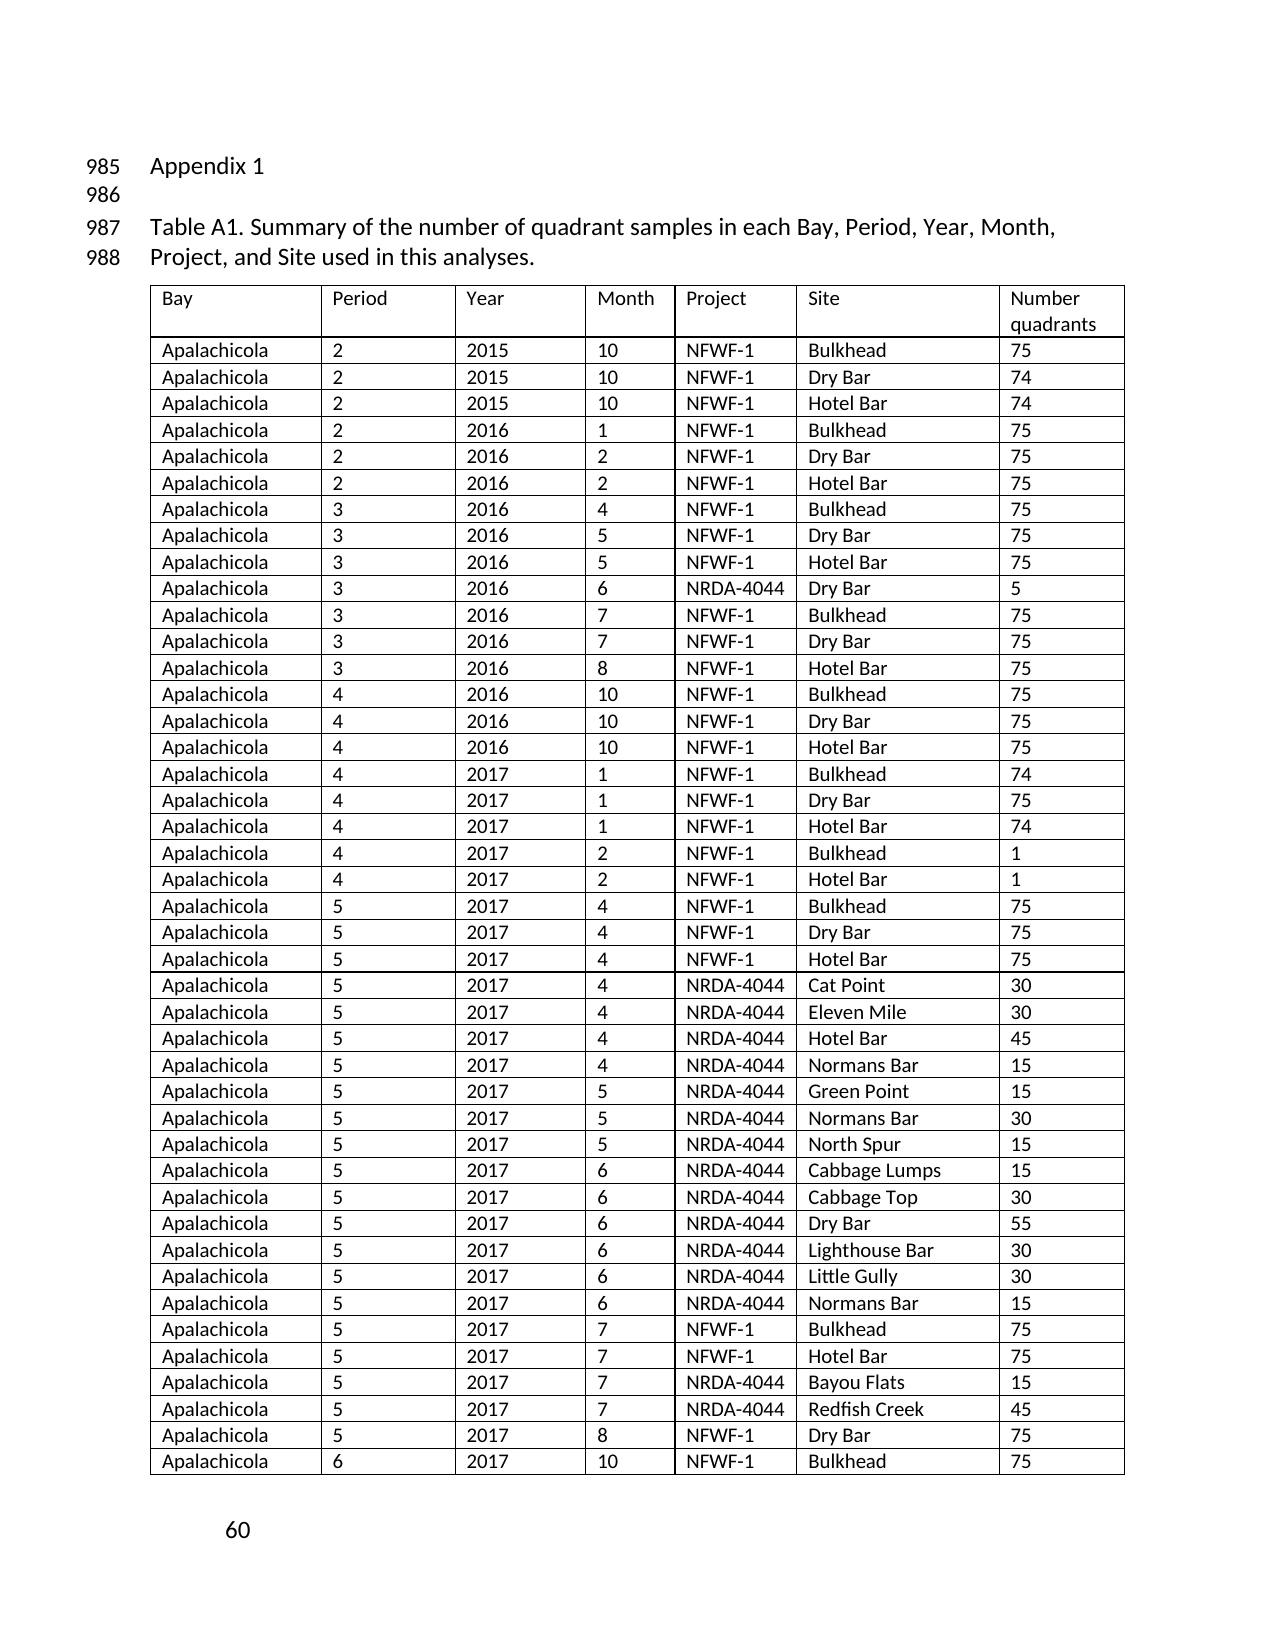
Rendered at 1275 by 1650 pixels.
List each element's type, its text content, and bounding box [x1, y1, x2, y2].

table_cell 15 [1000, 1078, 1124, 1104]
table_cell 75 [1000, 681, 1124, 707]
table_cell 2016 [456, 576, 585, 601]
table_cell 75 [1000, 946, 1124, 971]
table_cell 1 [586, 417, 674, 442]
text Table A1. Summary of the number of quadrant samples in each Bay, Period, Year, Month, Project, and Site used in this analyses. [150, 211, 1125, 272]
table_cell 2017 [456, 999, 585, 1024]
table_cell NFWF-1 [676, 761, 796, 786]
table_cell 30 [1000, 1237, 1124, 1262]
table_cell NFWF-1 [676, 390, 796, 416]
table_cell 3 [322, 655, 455, 680]
table_cell Bulkhead [797, 681, 999, 707]
table_cell Apalachicola [151, 390, 321, 416]
table_cell 4 [586, 973, 674, 998]
table_cell 10 [586, 364, 674, 389]
table_cell 7 [586, 1343, 674, 1368]
table_cell Apalachicola [151, 973, 321, 998]
table_cell 74 [1000, 390, 1124, 416]
table_cell 2017 [456, 867, 585, 892]
table_cell 5 [322, 1343, 455, 1368]
table_cell 4 [322, 814, 455, 839]
table_cell Cat Point [797, 973, 999, 998]
table_cell NFWF-1 [676, 1422, 796, 1448]
table_cell NFWF-1 [676, 443, 796, 469]
table_cell 5 [586, 549, 674, 574]
table_cell 7 [586, 1316, 674, 1342]
table_cell Apalachicola [151, 1131, 321, 1157]
table_cell Apalachicola [151, 867, 321, 892]
table_cell 15 [1000, 1290, 1124, 1315]
table_cell 2017 [456, 1290, 585, 1315]
table_cell 75 [1000, 1449, 1124, 1474]
table_cell 2017 [456, 840, 585, 866]
table_cell 5 [322, 973, 455, 998]
table_cell 75 [1000, 920, 1124, 945]
table_cell NFWF-1 [676, 814, 796, 839]
table_cell 4 [586, 1052, 674, 1077]
table_cell 2 [586, 867, 674, 892]
table_cell Bulkhead [797, 1316, 999, 1342]
table_cell 2017 [456, 1131, 585, 1157]
table_cell 4 [586, 1025, 674, 1051]
table_cell NFWF-1 [676, 417, 796, 442]
table_header Year [456, 286, 585, 336]
table_cell North Spur [797, 1131, 999, 1157]
table_cell NFWF-1 [676, 629, 796, 654]
table_cell 2016 [456, 734, 585, 760]
table_cell 5 [322, 1105, 455, 1130]
table_cell 2017 [456, 1184, 585, 1209]
table_cell Apalachicola [151, 523, 321, 548]
table_cell 5 [322, 1131, 455, 1157]
table_cell Apalachicola [151, 840, 321, 866]
table_cell 15 [1000, 1131, 1124, 1157]
table_cell 75 [1000, 549, 1124, 574]
table_cell 10 [586, 708, 674, 733]
table_cell 30 [1000, 1264, 1124, 1289]
table_cell 5 [322, 893, 455, 918]
table_cell 2 [586, 470, 674, 495]
table_cell Apalachicola [151, 1078, 321, 1104]
table_cell 2016 [456, 443, 585, 469]
table_cell Apalachicola [151, 1290, 321, 1315]
table_cell 75 [1000, 1343, 1124, 1368]
table_cell Apalachicola [151, 1369, 321, 1395]
table_cell Apalachicola [151, 814, 321, 839]
table_cell 5 [322, 920, 455, 945]
table_cell Apalachicola [151, 655, 321, 680]
table_cell NFWF-1 [676, 470, 796, 495]
table_cell 7 [586, 1369, 674, 1395]
table_cell 5 [322, 1422, 455, 1448]
table_cell Apalachicola [151, 1396, 321, 1421]
table_cell 1 [586, 814, 674, 839]
table_cell NRDA-4044 [676, 1184, 796, 1209]
table_cell NFWF-1 [676, 840, 796, 866]
table_header Month [586, 286, 674, 336]
table_cell 6 [586, 1237, 674, 1262]
table_cell 5 [586, 1131, 674, 1157]
table_cell Hotel Bar [797, 814, 999, 839]
table_cell Apalachicola [151, 602, 321, 627]
table_cell 2017 [456, 761, 585, 786]
table_cell 15 [1000, 1158, 1124, 1183]
table_cell 2 [322, 443, 455, 469]
table_cell Apalachicola [151, 1343, 321, 1368]
table_cell 5 [322, 1316, 455, 1342]
table_cell 3 [322, 576, 455, 601]
table_cell 30 [1000, 973, 1124, 998]
table_cell 45 [1000, 1025, 1124, 1051]
table_cell 2 [322, 417, 455, 442]
table_cell 74 [1000, 364, 1124, 389]
table_cell NFWF-1 [676, 602, 796, 627]
table_cell NRDA-4044 [676, 1290, 796, 1315]
table_cell 2017 [456, 1422, 585, 1448]
table_cell 2017 [456, 1052, 585, 1077]
table_cell 75 [1000, 417, 1124, 442]
table_cell 45 [1000, 1396, 1124, 1421]
table_cell 4 [322, 734, 455, 760]
table_cell 2016 [456, 549, 585, 574]
table_cell Hotel Bar [797, 549, 999, 574]
table_cell 75 [1000, 443, 1124, 469]
table_cell Apalachicola [151, 364, 321, 389]
table_cell 2017 [456, 1237, 585, 1262]
table_cell 4 [586, 946, 674, 971]
table_cell Bulkhead [797, 496, 999, 522]
table_cell Apalachicola [151, 1237, 321, 1262]
table_cell Apalachicola [151, 1316, 321, 1342]
table_cell NFWF-1 [676, 708, 796, 733]
table_cell 75 [1000, 629, 1124, 654]
table_cell 5 [322, 946, 455, 971]
table_cell 5 [586, 523, 674, 548]
table_cell 10 [586, 734, 674, 760]
table_cell Apalachicola [151, 443, 321, 469]
table_cell Green Point [797, 1078, 999, 1104]
table_cell 5 [322, 1264, 455, 1289]
table_cell Apalachicola [151, 946, 321, 971]
table_cell 2016 [456, 629, 585, 654]
table_cell 2017 [456, 1105, 585, 1130]
table_cell Dry Bar [797, 708, 999, 733]
table_cell Apalachicola [151, 1158, 321, 1183]
table_cell Dry Bar [797, 364, 999, 389]
table_cell Bulkhead [797, 602, 999, 627]
table_header Project [676, 286, 796, 336]
table_cell Hotel Bar [797, 390, 999, 416]
table_cell Apalachicola [151, 1025, 321, 1051]
table_cell 2017 [456, 920, 585, 945]
table_cell NRDA-4044 [676, 1105, 796, 1130]
table_cell 30 [1000, 999, 1124, 1024]
table_cell 4 [322, 708, 455, 733]
table_cell 2017 [456, 1158, 585, 1183]
table_cell 75 [1000, 787, 1124, 813]
table_cell 5 [1000, 576, 1124, 601]
table_cell NFWF-1 [676, 496, 796, 522]
table_cell 2017 [456, 1025, 585, 1051]
table_cell 74 [1000, 761, 1124, 786]
table_cell Hotel Bar [797, 1025, 999, 1051]
table_cell NRDA-4044 [676, 1131, 796, 1157]
table_cell 2017 [456, 1211, 585, 1236]
table_cell 2017 [456, 1316, 585, 1342]
table_cell Cabbage Lumps [797, 1158, 999, 1183]
table_cell 2017 [456, 814, 585, 839]
table_cell 75 [1000, 655, 1124, 680]
table_cell 3 [322, 549, 455, 574]
table_cell 1 [586, 787, 674, 813]
table_cell NFWF-1 [676, 364, 796, 389]
table_cell NFWF-1 [676, 734, 796, 760]
table_cell Apalachicola [151, 549, 321, 574]
table_cell 5 [322, 1158, 455, 1183]
table_cell 7 [586, 602, 674, 627]
table_cell NRDA-4044 [676, 1078, 796, 1104]
table_header Number quadrants [1000, 286, 1124, 336]
table_cell 15 [1000, 1369, 1124, 1395]
table_cell 7 [586, 1396, 674, 1421]
table_cell NFWF-1 [676, 893, 796, 918]
table_cell NFWF-1 [676, 920, 796, 945]
table_cell Cabbage Top [797, 1184, 999, 1209]
table_cell 6 [586, 1158, 674, 1183]
table_cell NFWF-1 [676, 1449, 796, 1474]
table_cell Apalachicola [151, 708, 321, 733]
table_cell NRDA-4044 [676, 1158, 796, 1183]
table_header Bay [151, 286, 321, 336]
table_cell Dry Bar [797, 1211, 999, 1236]
table_cell 75 [1000, 496, 1124, 522]
table_cell 2017 [456, 1343, 585, 1368]
table_cell 75 [1000, 523, 1124, 548]
table_cell 5 [586, 1105, 674, 1130]
table_cell 2 [322, 470, 455, 495]
table_cell 4 [586, 999, 674, 1024]
table_cell 2 [322, 338, 455, 363]
table_cell 5 [586, 1078, 674, 1104]
table_cell 5 [322, 1052, 455, 1077]
table_cell 2 [586, 840, 674, 866]
table_cell Apalachicola [151, 1184, 321, 1209]
table_cell 10 [586, 338, 674, 363]
table_cell NFWF-1 [676, 946, 796, 971]
table_cell 4 [586, 893, 674, 918]
table_cell 2016 [456, 655, 585, 680]
table_cell Bayou Flats [797, 1369, 999, 1395]
table_cell NFWF-1 [676, 655, 796, 680]
table_cell 4 [322, 840, 455, 866]
table_cell 2017 [456, 1078, 585, 1104]
table_cell 6 [586, 1211, 674, 1236]
table_cell NRDA-4044 [676, 999, 796, 1024]
table_cell 3 [322, 523, 455, 548]
table_cell 6 [586, 1184, 674, 1209]
table_cell 2016 [456, 470, 585, 495]
table_cell Little Gully [797, 1264, 999, 1289]
table_cell Bulkhead [797, 761, 999, 786]
table_cell 75 [1000, 470, 1124, 495]
table_cell 4 [322, 787, 455, 813]
table_cell 2015 [456, 390, 585, 416]
table_cell 1 [1000, 840, 1124, 866]
table_cell NFWF-1 [676, 787, 796, 813]
table_cell 2017 [456, 946, 585, 971]
table_cell NRDA-4044 [676, 1396, 796, 1421]
table_cell 2017 [456, 973, 585, 998]
table_cell Eleven Mile [797, 999, 999, 1024]
table_cell 5 [322, 1396, 455, 1421]
table_cell 2017 [456, 1369, 585, 1395]
table_cell 10 [586, 1449, 674, 1474]
table_cell 4 [322, 867, 455, 892]
table_cell Apalachicola [151, 338, 321, 363]
table_cell 2017 [456, 787, 585, 813]
table_cell Apalachicola [151, 1052, 321, 1077]
table_cell Apalachicola [151, 417, 321, 442]
table_cell Normans Bar [797, 1052, 999, 1077]
table_cell 74 [1000, 814, 1124, 839]
table_cell NRDA-4044 [676, 576, 796, 601]
table_cell Apalachicola [151, 761, 321, 786]
table_cell Hotel Bar [797, 1343, 999, 1368]
table_cell Dry Bar [797, 629, 999, 654]
table_cell 5 [322, 1237, 455, 1262]
table_cell Apalachicola [151, 629, 321, 654]
table_cell 75 [1000, 338, 1124, 363]
table_header Period [322, 286, 455, 336]
table_cell 2017 [456, 893, 585, 918]
table_cell Dry Bar [797, 920, 999, 945]
table_cell NFWF-1 [676, 338, 796, 363]
table_cell Lighthouse Bar [797, 1237, 999, 1262]
table_cell 8 [586, 1422, 674, 1448]
table_cell Bulkhead [797, 338, 999, 363]
table_cell NFWF-1 [676, 523, 796, 548]
table_cell 5 [322, 999, 455, 1024]
table_cell 3 [322, 602, 455, 627]
table_cell Hotel Bar [797, 867, 999, 892]
table_cell 75 [1000, 602, 1124, 627]
table_cell 4 [586, 496, 674, 522]
table_cell 2 [322, 364, 455, 389]
table_cell Dry Bar [797, 443, 999, 469]
table_cell Apalachicola [151, 787, 321, 813]
table_cell Apalachicola [151, 1105, 321, 1130]
table_cell 2015 [456, 338, 585, 363]
table_cell 2017 [456, 1264, 585, 1289]
table_cell NFWF-1 [676, 1343, 796, 1368]
table_cell 6 [586, 1290, 674, 1315]
table_cell Hotel Bar [797, 734, 999, 760]
table_header Site [797, 286, 999, 336]
table_cell 3 [322, 629, 455, 654]
table_cell NFWF-1 [676, 681, 796, 707]
table_cell 5 [322, 1078, 455, 1104]
table_cell Bulkhead [797, 840, 999, 866]
table_cell 2 [586, 443, 674, 469]
table_cell 1 [1000, 867, 1124, 892]
table_cell 2 [322, 390, 455, 416]
table_cell 5 [322, 1211, 455, 1236]
table_cell Bulkhead [797, 417, 999, 442]
table_cell Bulkhead [797, 1449, 999, 1474]
table_cell 8 [586, 655, 674, 680]
table_cell 10 [586, 681, 674, 707]
table_cell 6 [586, 576, 674, 601]
table_cell 75 [1000, 708, 1124, 733]
table_cell 2017 [456, 1396, 585, 1421]
table_cell 5 [322, 1369, 455, 1395]
text Appendix 1 [150, 150, 1125, 181]
table_cell Dry Bar [797, 787, 999, 813]
table_cell Hotel Bar [797, 946, 999, 971]
table_cell Apalachicola [151, 496, 321, 522]
table_cell 15 [1000, 1052, 1124, 1077]
table_cell NRDA-4044 [676, 1369, 796, 1395]
table_cell Apalachicola [151, 893, 321, 918]
table_cell Apalachicola [151, 1264, 321, 1289]
table_cell Apalachicola [151, 1449, 321, 1474]
table_cell NFWF-1 [676, 549, 796, 574]
table_cell Apalachicola [151, 1211, 321, 1236]
table_cell NRDA-4044 [676, 973, 796, 998]
table_cell 2016 [456, 417, 585, 442]
table_cell Normans Bar [797, 1290, 999, 1315]
table_cell 75 [1000, 893, 1124, 918]
table_cell 10 [586, 390, 674, 416]
table_cell 4 [586, 920, 674, 945]
table_cell 2015 [456, 364, 585, 389]
table_cell 30 [1000, 1184, 1124, 1209]
table_cell 2016 [456, 496, 585, 522]
table_cell Hotel Bar [797, 470, 999, 495]
table_cell Apalachicola [151, 734, 321, 760]
table_cell 1 [586, 761, 674, 786]
table_cell 5 [322, 1025, 455, 1051]
table_cell 75 [1000, 1422, 1124, 1448]
table_cell Bulkhead [797, 893, 999, 918]
table_cell Dry Bar [797, 576, 999, 601]
table_cell 3 [322, 496, 455, 522]
table_cell NRDA-4044 [676, 1211, 796, 1236]
table_cell Apalachicola [151, 470, 321, 495]
table_cell NRDA-4044 [676, 1237, 796, 1262]
table_cell Apalachicola [151, 920, 321, 945]
table_cell NRDA-4044 [676, 1264, 796, 1289]
table_cell NFWF-1 [676, 867, 796, 892]
table_cell Dry Bar [797, 1422, 999, 1448]
table_cell NRDA-4044 [676, 1052, 796, 1077]
table_cell Dry Bar [797, 523, 999, 548]
table_cell 30 [1000, 1105, 1124, 1130]
table_cell NFWF-1 [676, 1316, 796, 1342]
table_cell Apalachicola [151, 681, 321, 707]
table_cell 2016 [456, 602, 585, 627]
table_cell 5 [322, 1184, 455, 1209]
table_cell 4 [322, 761, 455, 786]
table_cell Apalachicola [151, 576, 321, 601]
table_cell NRDA-4044 [676, 1025, 796, 1051]
table_cell Apalachicola [151, 1422, 321, 1448]
table_cell Redfish Creek [797, 1396, 999, 1421]
table_cell 6 [586, 1264, 674, 1289]
table_cell 2017 [456, 1449, 585, 1474]
table_cell 55 [1000, 1211, 1124, 1236]
table_cell 7 [586, 629, 674, 654]
table_cell Normans Bar [797, 1105, 999, 1130]
table_cell Hotel Bar [797, 655, 999, 680]
table_cell 4 [322, 681, 455, 707]
table_cell 2016 [456, 681, 585, 707]
table_cell 75 [1000, 1316, 1124, 1342]
table_cell Apalachicola [151, 999, 321, 1024]
table_cell 6 [322, 1449, 455, 1474]
table_cell 5 [322, 1290, 455, 1315]
table_cell 2016 [456, 523, 585, 548]
table_cell 75 [1000, 734, 1124, 760]
table_cell 2016 [456, 708, 585, 733]
